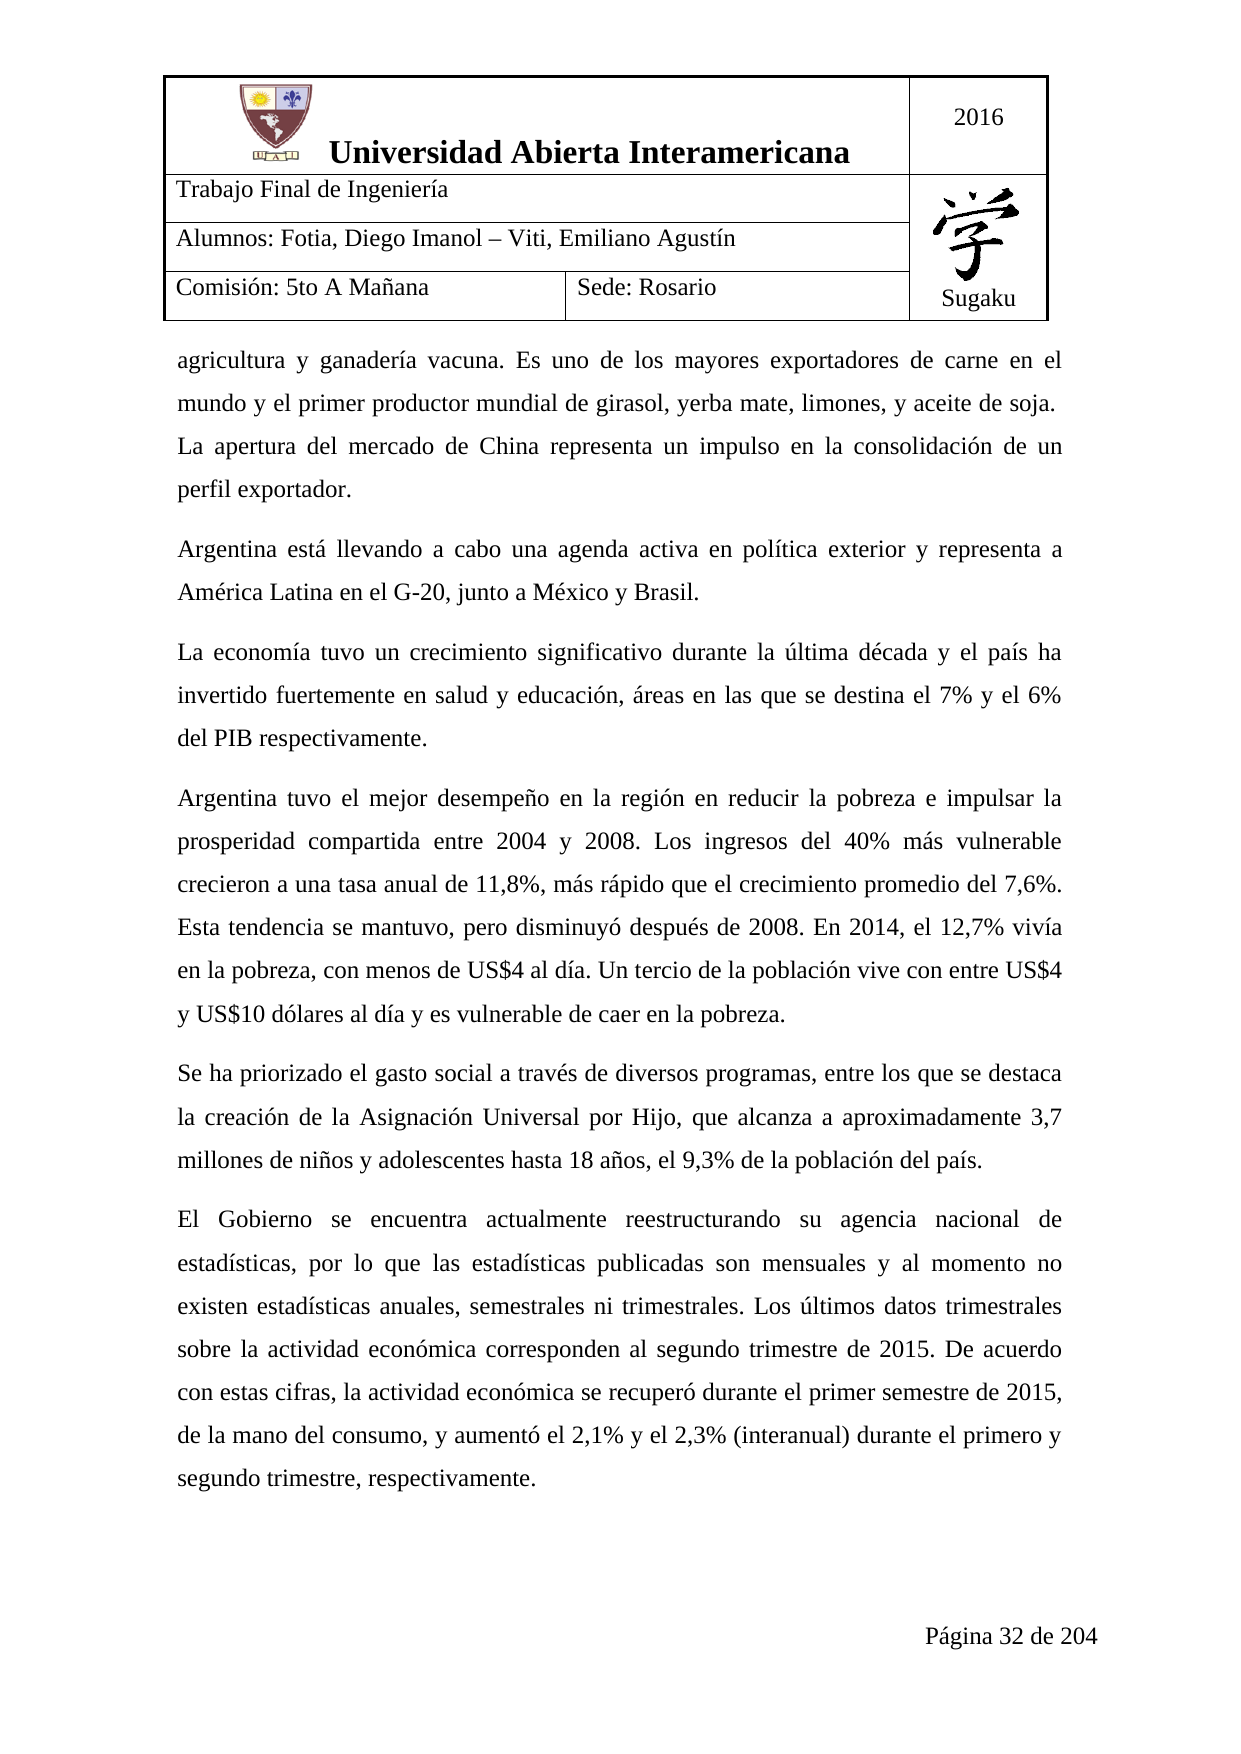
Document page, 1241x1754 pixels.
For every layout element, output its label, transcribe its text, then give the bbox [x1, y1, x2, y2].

text Argentina tuvo el mejor desempeño en la región en reducir la pobreza e impulsar la prosperidad compartida entre 2004 y 2008. Los ingresos del 40% más vulnerable crecieron a una tasa anual de 11,8%, más rápido que el crecimiento promedio del 7,6%. Esta tendencia se mantuvo, pero disminuyó después de 2008. En 2014, el 12,7% vivía en la pobreza, con menos de US$4 al día. Un tercio de la población vive con entre US$4 y US$10 dólares al día y es vulnerable de caer en la pobreza. [177, 783, 1063, 1027]
text El Gobierno se encuentra actualmente reestructurando su agencia nacional de estadísticas, por lo que las estadísticas publicadas son mensuales y al momento no existen estadísticas anuales, semestrales ni trimestrales. Los últimos datos trimestrales sobre la actividad económica corresponden al segundo trimestre de 2015. De acuerdo con estas cifras, la actividad económica se recuperó durante el primer semestre de 2015, de la mano del consumo, y aumentó el 2,1% y el 2,3% (interanual) durante el primero y segundo trimestre, respectivamente. [177, 1204, 1063, 1492]
picture [927, 181, 1030, 284]
picture [223, 78, 329, 164]
text Argentina está llevando a cabo una agenda activa en política exterior y representa a América Latina en el G-20, junto a México y Brasil. [177, 534, 1063, 606]
text Se ha priorizado el gasto social a través de diversos programas, entre los que se destaca la creación de la Asignación Universal por Hijo, que alcanza a aproximadamente 3,7 millones de niños y adolescentes hasta 18 años, el 9,3% de la población del país. [177, 1058, 1063, 1173]
text La economía tuvo un crecimiento significativo durante la última década y el país ha invertido fuertemente en salud y educación, áreas en las que se destina el 7% y el 6% del PIB respectivamente. [177, 637, 1063, 752]
